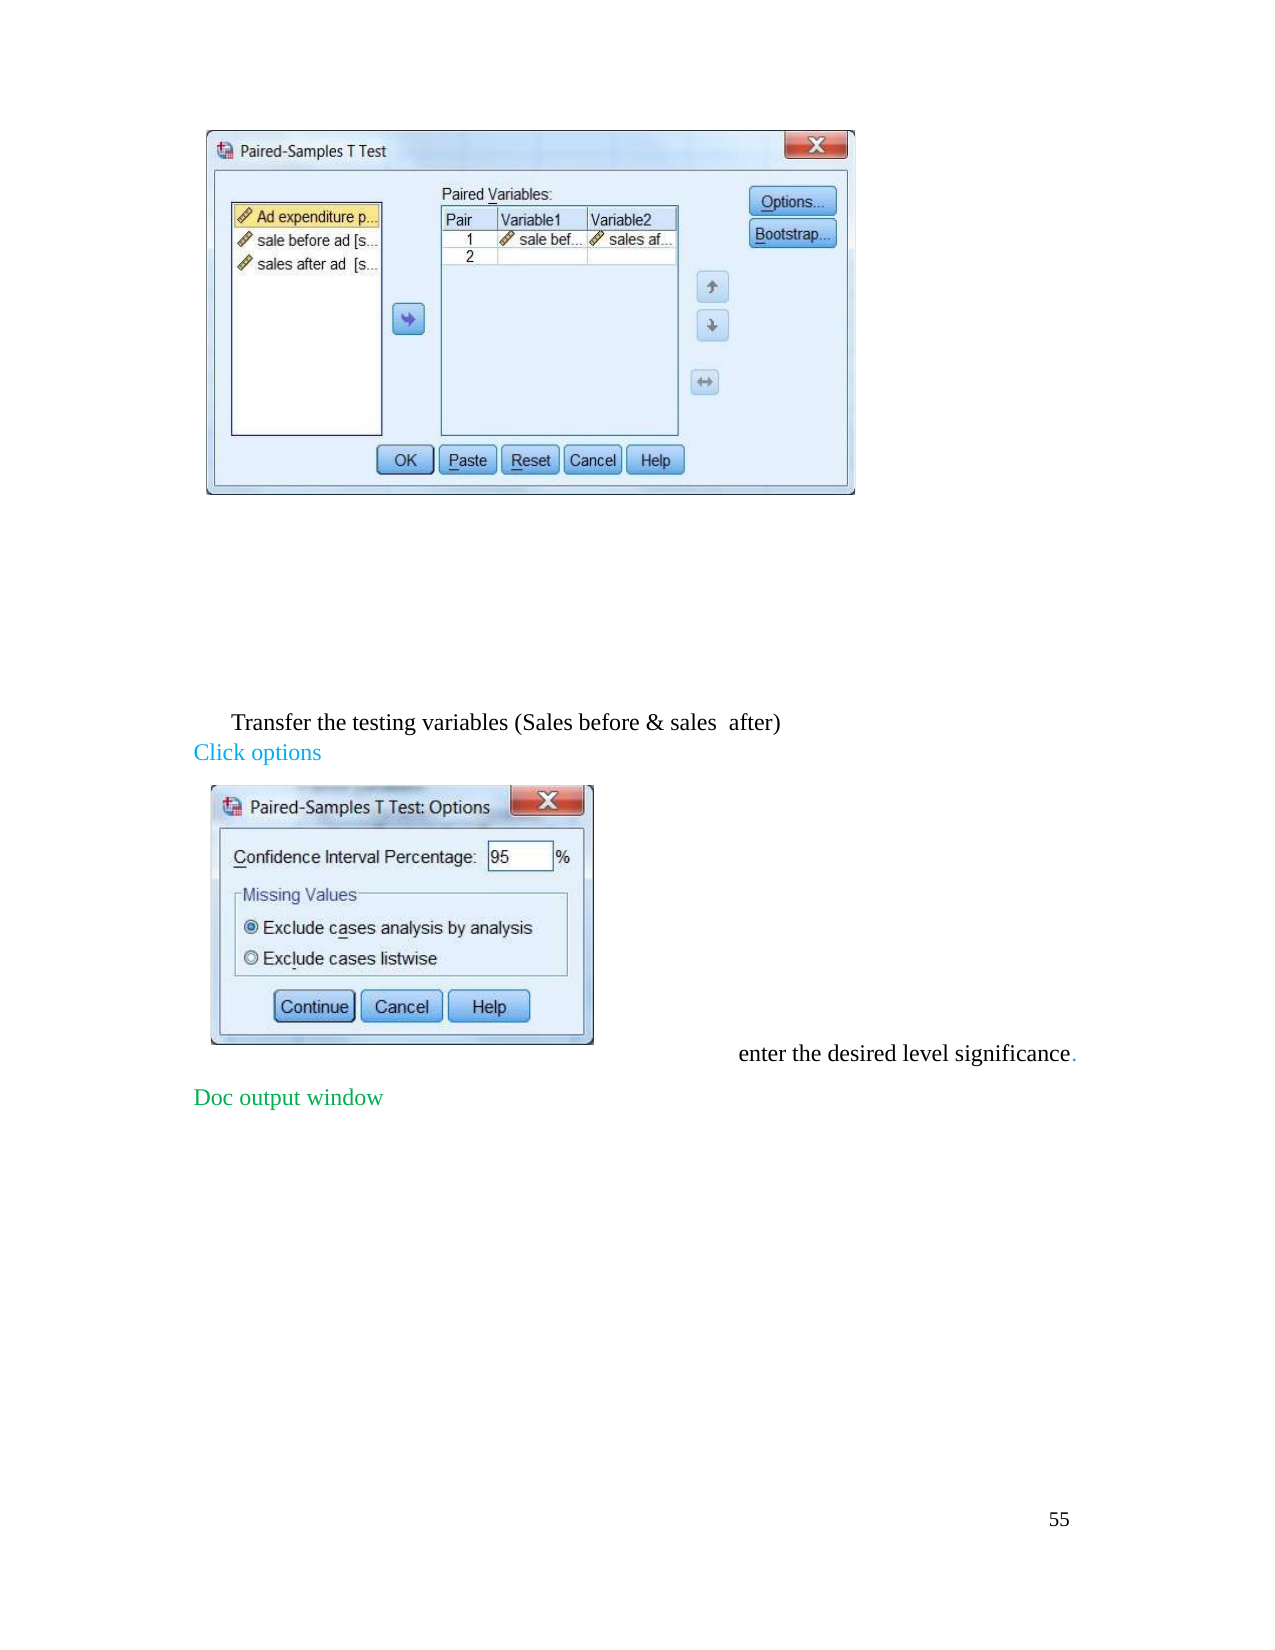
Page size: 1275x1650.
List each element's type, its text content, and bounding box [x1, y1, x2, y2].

text enter the desired level significance. [211, 1039, 1080, 1067]
picture [210, 785, 594, 1045]
subtitle Doc output window [193, 1083, 1164, 1111]
picture [206, 130, 855, 495]
text Transfer the testing variables (Sales before & sales after) [206, 708, 1069, 736]
text Click options [193, 738, 1124, 766]
